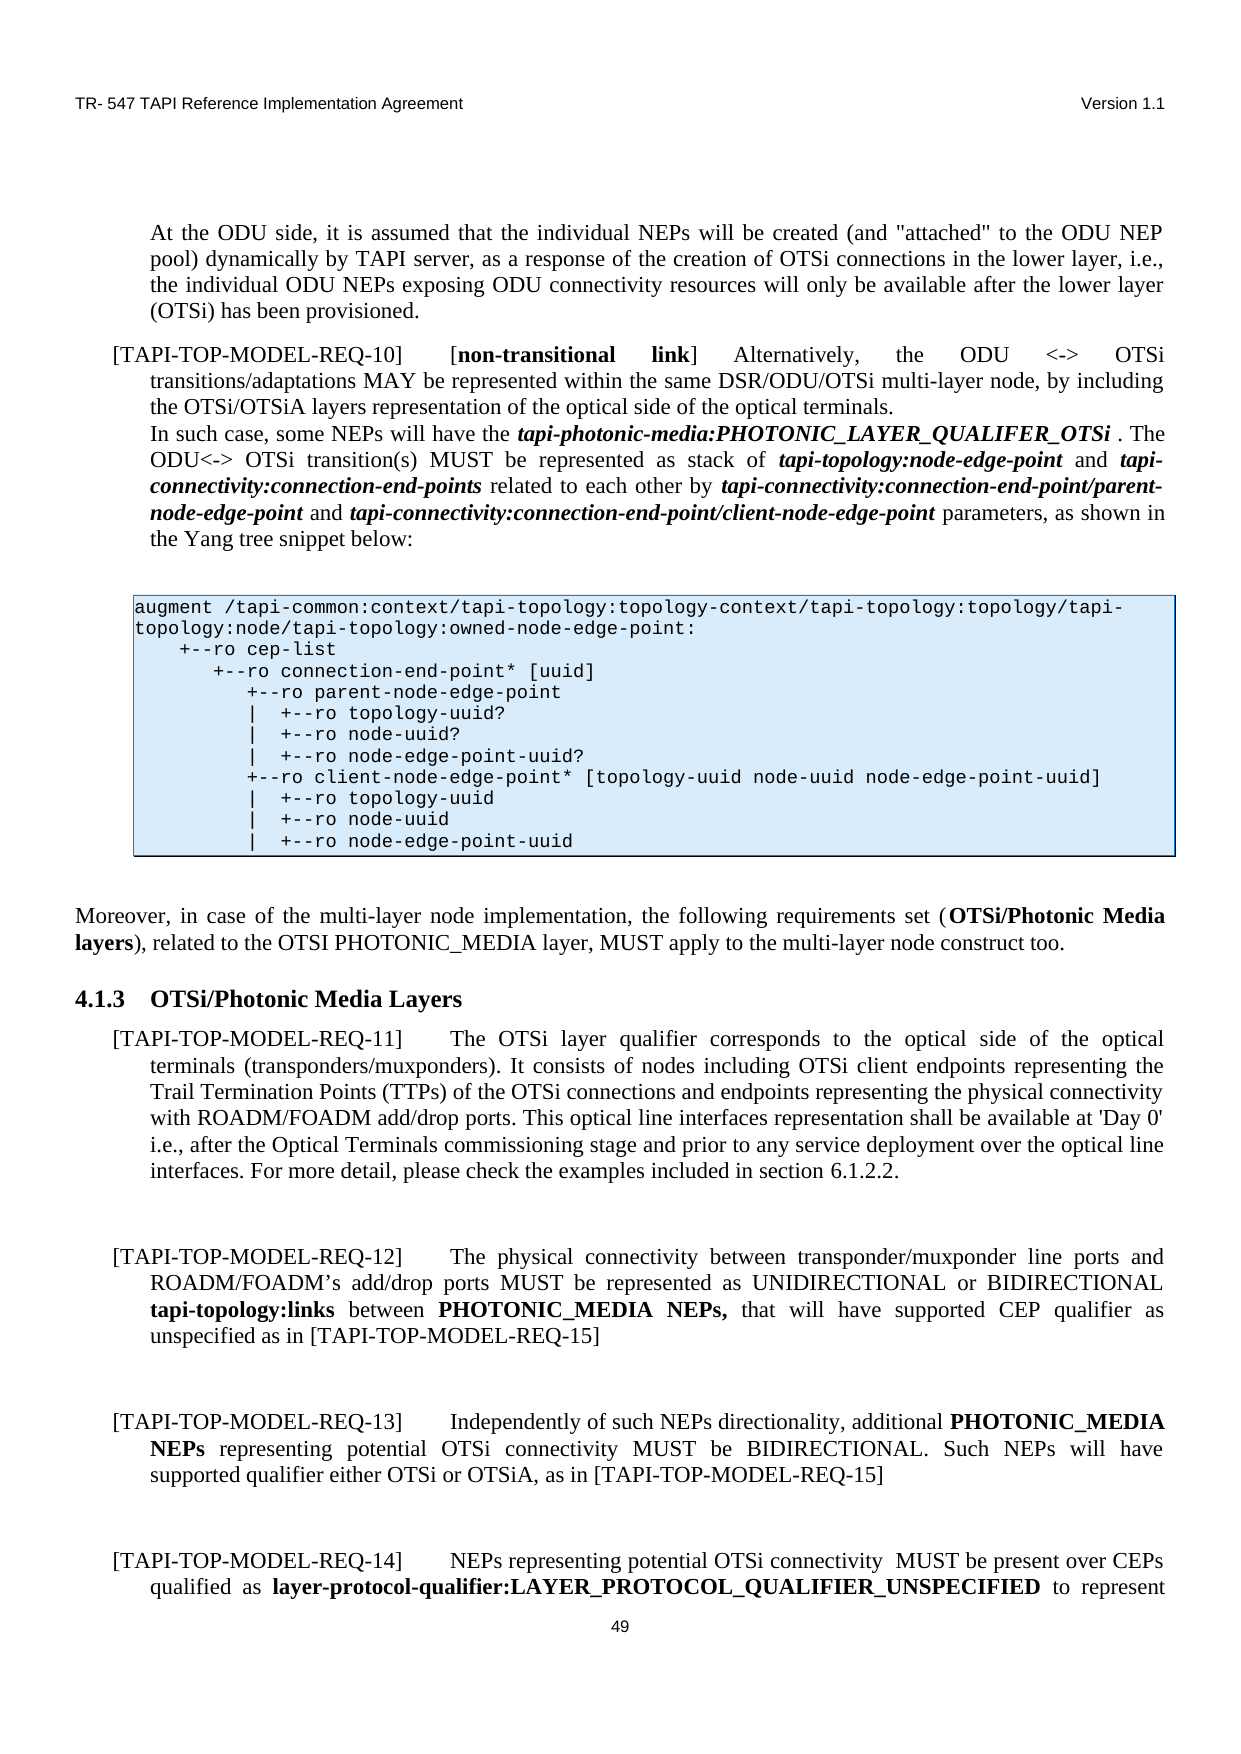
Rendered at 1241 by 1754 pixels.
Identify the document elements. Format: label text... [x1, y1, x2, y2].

list The OTSi layer qualifier corresponds to the optical side of the optical terminals (transponders/muxponders). It consists of nodes including OTSi client endpoints representing the Trail Termination Points (TTPs) of the OTSi connections and endpoints representing the physical connectivity with ROADM/FOADM add/drop ports. This optical line interfaces representation shall be available at 'Day 0' i.e., after the Optical Terminals commissioning stage and prior to any service deployment over the optical line interfaces. For more detail, please check the examples included in section 6.1.2.2. [112, 1025, 1165, 1183]
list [112, 1547, 1165, 1600]
text At the ODU side, it is assumed that the individual NEPs will be created (and "attached" to the ODU NEP pool) dynamically by TAPI server, as a response of the creation of OTSi connections in the lower layer, i.e., the individual ODU NEPs exposing ODU connectivity resources will only be available after the lower layer (OTSi) has been provisioned. [150, 218, 1165, 324]
text +--ro parent-node-edge-point [134, 679, 1174, 701]
list Independently of such NEPs directionality, additional PHOTONIC_MEDIA NEPs representing potential OTSi connectivity MUST be BIDIRECTIONAL. Such NEPs will have supported qualifier either OTSi or OTSiA, as in [TAPI-TOP-MODEL-REQ-15] [112, 1408, 1165, 1487]
text | +--ro node-uuid? [134, 722, 1174, 743]
text +--ro cep-list [134, 637, 1174, 658]
text augment /tapi-common:context/tapi-topology:topology-context/tapi-topology:topology/tapi-topology:node/tapi-topology:owned-node-edge-point: [134, 596, 1174, 637]
list The physical connectivity between transponder/muxponder line ports and ROADM/FOADM’s add/drop ports MUST be represented as UNIDIRECTIONAL or BIDIRECTIONAL tapi-topology:links between PHOTONIC_MEDIA NEPs, that will have supported CEP qualifier as unspecified as in [TAPI-TOP-MODEL-REQ-15] [112, 1243, 1165, 1348]
text Moreover, in case of the multi-layer node implementation, the following requirements set (OTSi/Photonic Media layers), related to the OTSI PHOTONIC_MEDIA layer, MUST apply to the multi-layer node construct too. [75, 902, 1165, 955]
subtitle OTSi/Photonic Media Layers [75, 984, 1165, 1013]
list [non-transitional link] Alternatively, the ODU <-> OTSi transitions/adaptations MAY be represented within the same DSR/ODU/OTSi multi-layer node, by including the OTSi/OTSiA layers representation of the optical side of the optical terminals. [112, 341, 1165, 420]
text | +--ro node-edge-point-uuid? [134, 743, 1174, 764]
list In such case, some NEPs will have the tapi-photonic-media:PHOTONIC_LAYER_QUALIFER_OTSi . The ODU<-> OTSi transition(s) MUST be represented as stack of tapi-topology:node-edge-point and tapi-connectivity:connection-end-points related to each other by tapi-connectivity:connection-end-point/parent-node-edge-point and tapi-connectivity:connection-end-point/client-node-edge-point parameters, as shown in the Yang tree snippet below: [150, 420, 1165, 551]
text | +--ro node-edge-point-uuid [134, 828, 1174, 855]
text | +--ro topology-uuid? [134, 701, 1174, 722]
text +--ro connection-end-point* [uuid] [134, 658, 1174, 679]
text +--ro client-node-edge-point* [topology-uuid node-uuid node-edge-point-uuid] [134, 764, 1174, 786]
text | +--ro topology-uuid [134, 786, 1174, 807]
text | +--ro node-uuid [134, 807, 1174, 828]
